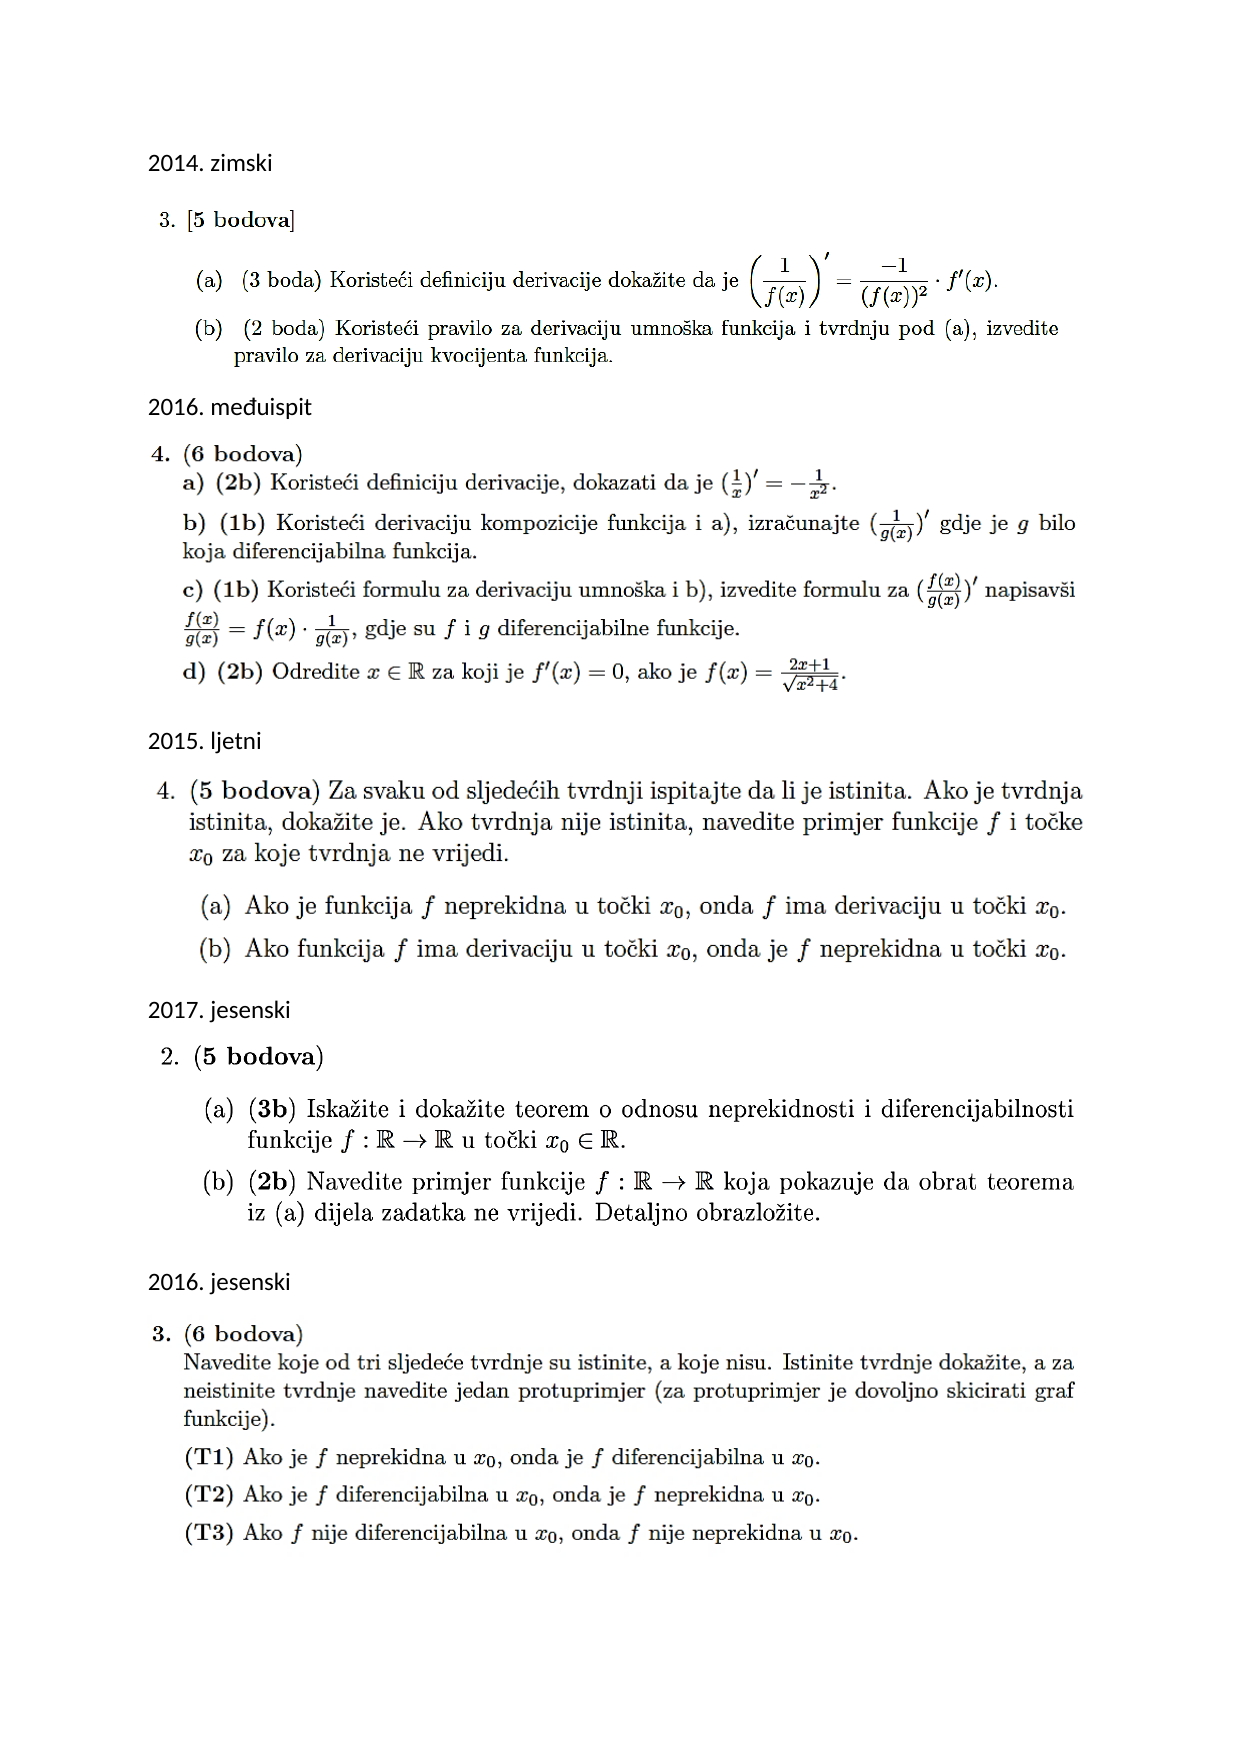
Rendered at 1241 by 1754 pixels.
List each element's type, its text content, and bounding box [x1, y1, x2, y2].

text 2016. međuispit [148, 391, 1093, 422]
picture [147, 1315, 1093, 1560]
text 2017. jesenski [148, 994, 1093, 1024]
picture [147, 197, 1093, 372]
text 2014. zimski [148, 148, 1093, 178]
picture [147, 440, 1093, 706]
picture [147, 774, 1093, 974]
text 2015. ljetni [148, 725, 1093, 756]
text 2016. jesenski [148, 1266, 1093, 1297]
picture [147, 1043, 1093, 1248]
